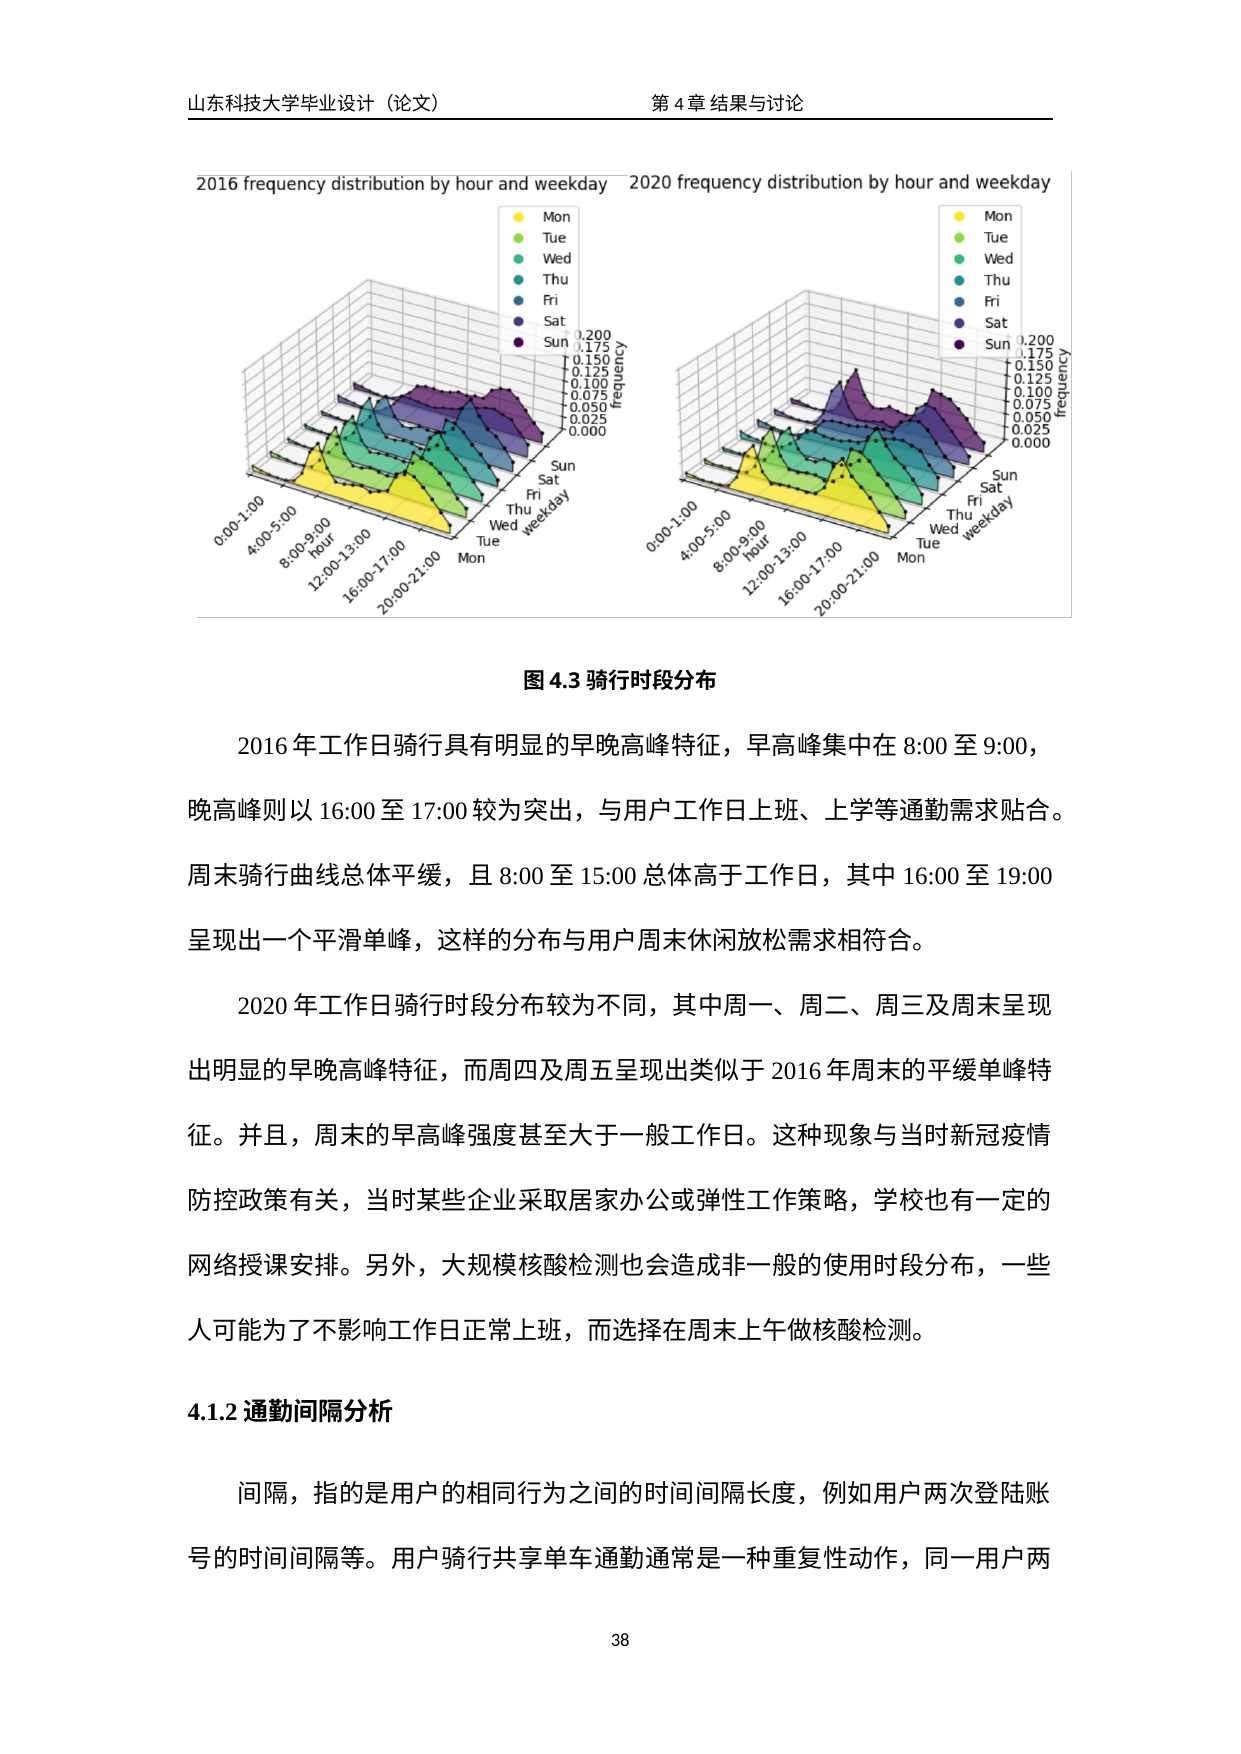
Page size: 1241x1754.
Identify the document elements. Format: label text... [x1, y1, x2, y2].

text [187, 1459, 1053, 1589]
text 图4.3 骑行时段分布 [187, 663, 1053, 695]
text 2016年工作日骑行具有明显的早晚高峰特征，早高峰集中在8:00至9:00，晚高峰则以16:00至17:00较为突出，与用户工作日上班、上学等通勤需求贴合。周末骑行曲线总体平缓，且8:00至15:00总体高于工作日，其中16:00至19:00呈现出一个平滑单峰，这样的分布与用户周末休闲放松需求相符合。 [187, 711, 1053, 971]
picture [187, 162, 1081, 627]
text 2020年工作日骑行时段分布较为不同，其中周一、周二、周三及周末呈现出明显的早晚高峰特征，而周四及周五呈现出类似于2016年周末的平缓单峰特征。并且，周末的早高峰强度甚至大于一般工作日。这种现象与当时新冠疫情防控政策有关，当时某些企业采取居家办公或弹性工作策略，学校也有一定的网络授课安排。另外，大规模核酸检测也会造成非一般的使用时段分布，一些人可能为了不影响工作日正常上班，而选择在周末上午做核酸检测。 [187, 971, 1053, 1361]
text 4.1.2 通勤间隔分析 [187, 1377, 1053, 1442]
